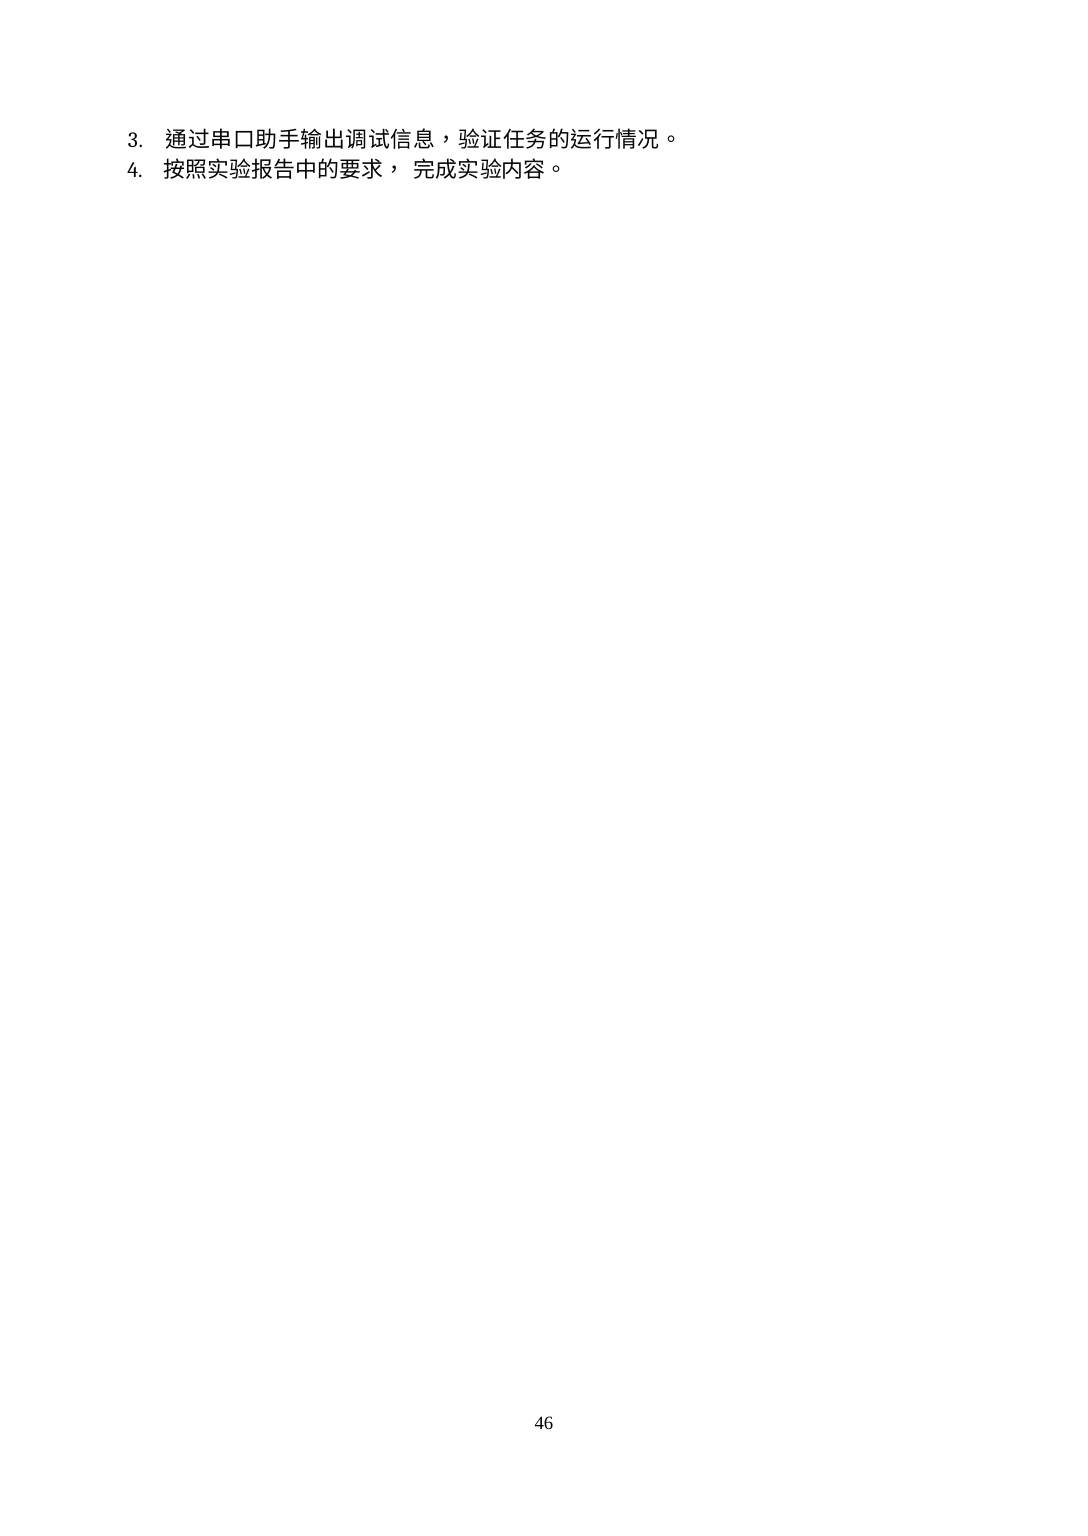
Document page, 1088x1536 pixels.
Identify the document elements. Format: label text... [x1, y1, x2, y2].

text 3. 通过串口助手输出调试信息，验证任务的运行情况。 [128, 128, 924, 152]
text 4. 按照实验报告中的要求， 完成实验内容。 [127, 159, 924, 183]
